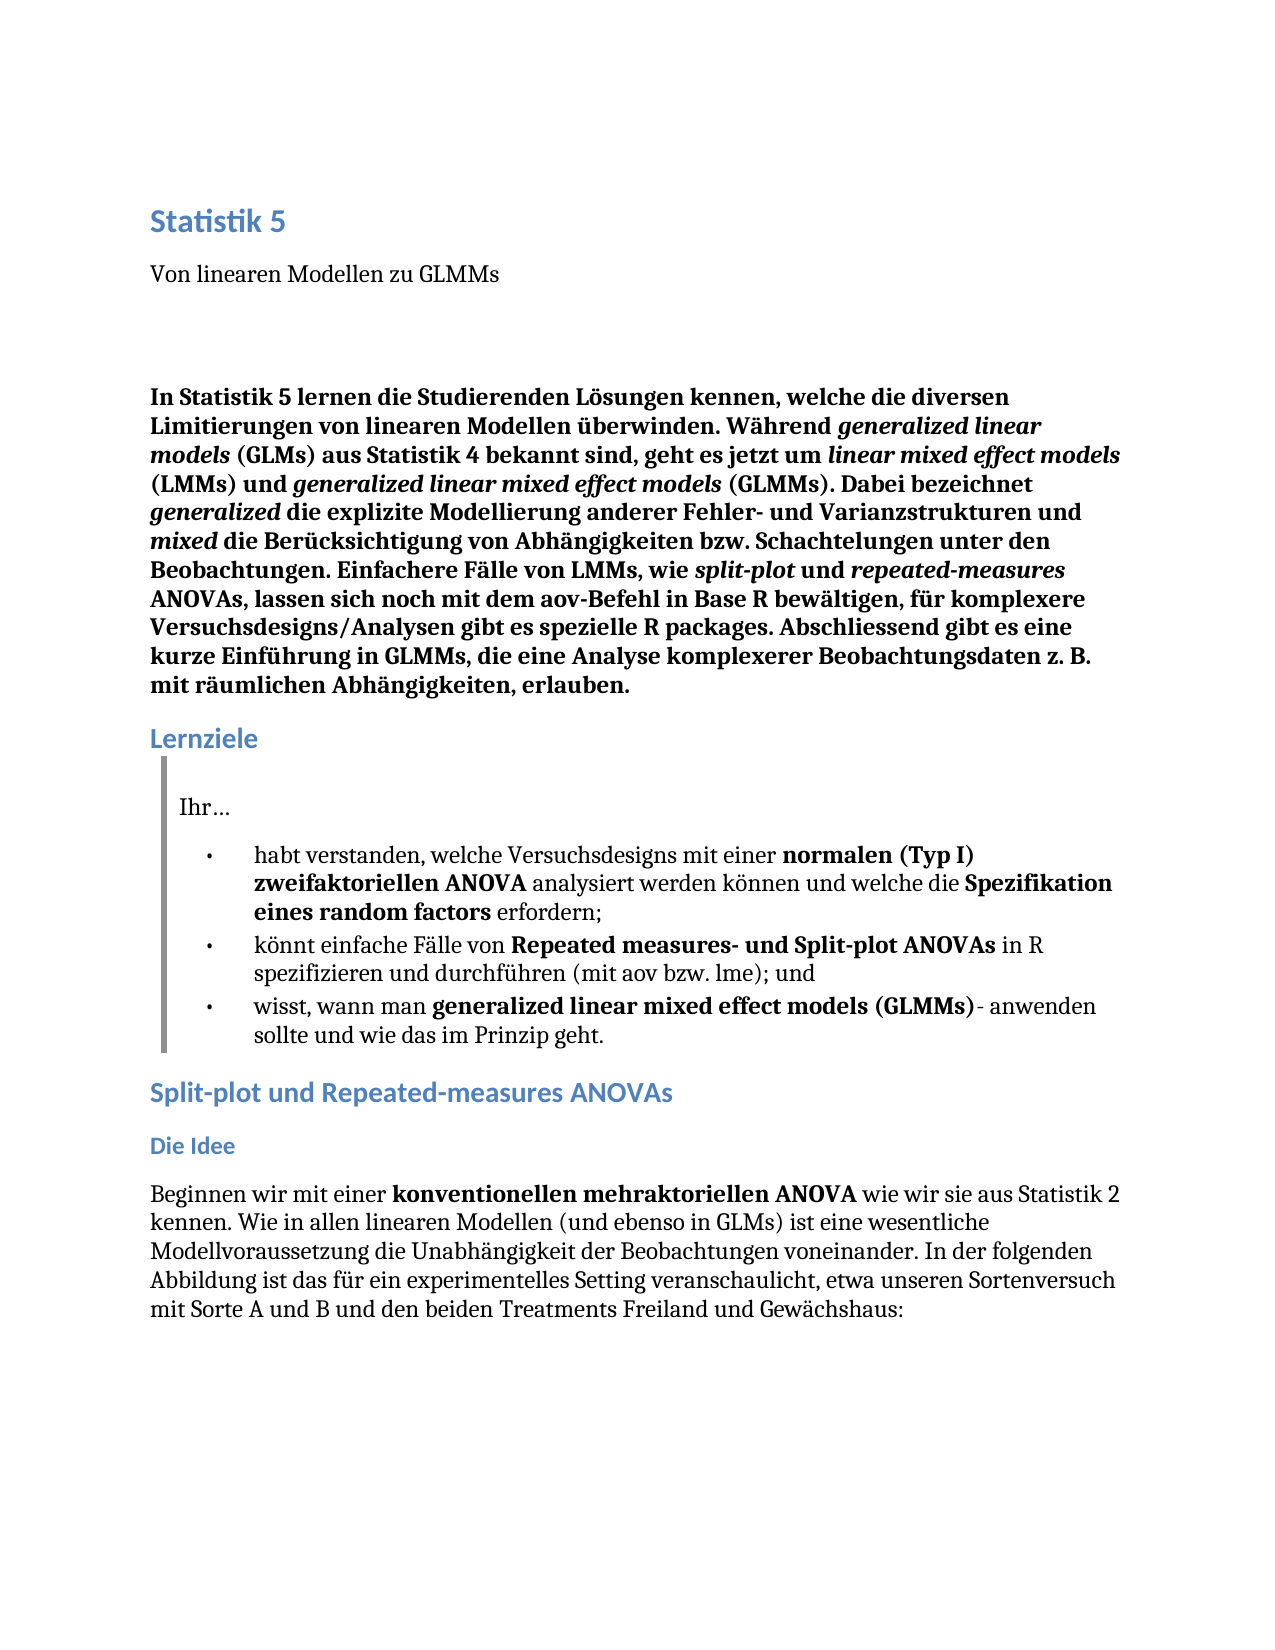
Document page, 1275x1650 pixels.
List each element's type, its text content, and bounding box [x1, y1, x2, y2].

text Beginnen wir mit einer konventionellen mehraktoriellen ANOVA wie wir sie aus Statistik 2 kennen. Wie in allen linearen Modellen (und ebenso in GLMs) ist eine wesentliche Modellvoraussetzung die Unabhängigkeit der Beobachtungen voneinander. In der folgenden Abbildung ist das für ein experimentelles Setting veranschaulicht, etwa unseren Sortenversuch mit Sorte A und B und den beiden Treatments Freiland und Gewächshaus: [150, 1179, 1125, 1323]
text Von linearen Modellen zu GLMMs [150, 259, 1125, 288]
text In Statistik 5 lernen die Studierenden Lösungen kennen, welche die diversen Limitierungen von linearen Modellen überwinden. Während generalized linear models (GLMs) aus Statistik 4 bekannt sind, geht es jetzt um linear mixed effect models (LMMs) und generalized linear mixed effect models (GLMMs). Dabei bezeichnet generalized die explizite Modellierung anderer Fehler- und Varianzstrukturen und mixed die Berücksichtigung von Abhängigkeiten bzw. Schachtelungen unter den Beobachtungen. Einfachere Fälle von LMMs, wie split-plot und repeated-measures ANOVAs, lassen sich noch mit dem aov-Befehl in Base R bewältigen, für komplexere Versuchsdesigns/Analysen gibt es spezielle R packages. Abschliessend gibt es eine kurze Einführung in GLMMs, die eine Analyse komplexerer Beobachtungsdaten z. B. mit räumlichen Abhängigkeiten, erlauben. [150, 383, 1125, 699]
subtitle Lernziele [150, 720, 1125, 756]
subtitle Die Idee [150, 1130, 1125, 1161]
subtitle Statistik 5 [150, 200, 1125, 241]
table_header Ihr… habt verstanden, welche Versuchsdesigns mit einer normalen (Typ I) zweifaktoriellen ANOVA analysiert werden können und welche die Spezifikation eines random factors erfordern; könnt einfache Fälle von Repeated measures- und Split-plot ANOVAs in R spezifizieren und durchführen (mit aov bzw. lme); und wisst, wann man generalized linear mixed effect models (GLMMs)- anwenden sollte und wie das im Prinzip geht. [167, 756, 1139, 1053]
subtitle Split-plot und Repeated-measures ANOVAs [150, 1074, 1125, 1109]
